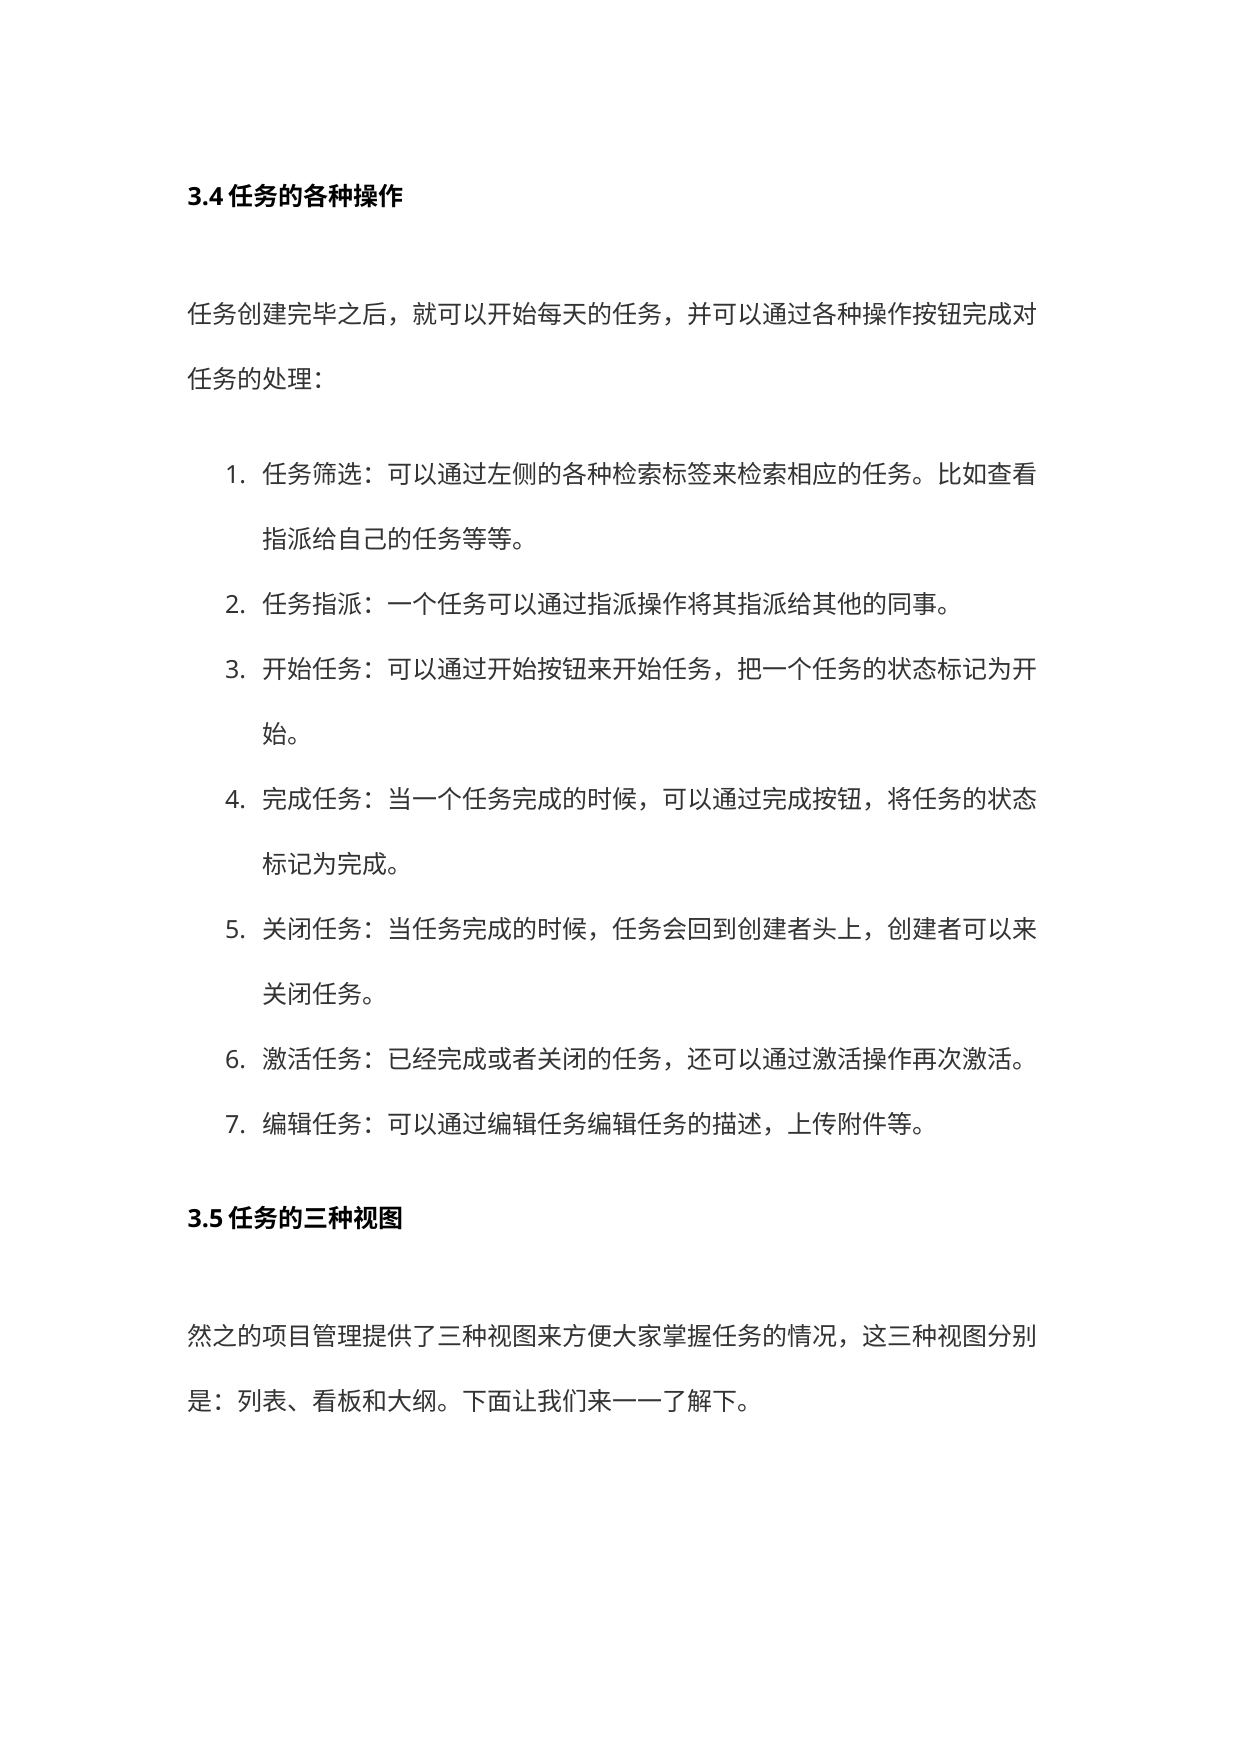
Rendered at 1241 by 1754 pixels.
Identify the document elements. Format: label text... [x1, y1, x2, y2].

list 编辑任务：可以通过编辑任务编辑任务的描述，上传附件等。 [225, 1090, 1053, 1155]
subtitle 3.5任务的三种视图 [187, 1184, 1053, 1249]
list 任务指派：一个任务可以通过指派操作将其指派给其他的同事。 [225, 570, 1053, 635]
list 激活任务：已经完成或者关闭的任务，还可以通过激活操作再次激活。 [225, 1025, 1053, 1090]
list 关闭任务：当任务完成的时候，任务会回到创建者头上，创建者可以来关闭任务。 [225, 895, 1053, 1025]
text 然之的项目管理提供了三种视图来方便大家掌握任务的情况，这三种视图分别是：列表、看板和大纲。下面让我们来一一了解下。 [187, 1302, 1053, 1432]
text 任务创建完毕之后，就可以开始每天的任务，并可以通过各种操作按钮完成对任务的处理： [187, 281, 1053, 411]
list 开始任务：可以通过开始按钮来开始任务，把一个任务的状态标记为开始。 [225, 635, 1053, 765]
subtitle 3.4任务的各种操作 [187, 162, 1053, 227]
list 完成任务：当一个任务完成的时候，可以通过完成按钮，将任务的状态标记为完成。 [225, 765, 1053, 895]
list 任务筛选：可以通过左侧的各种检索标签来检索相应的任务。比如查看指派给自己的任务等等。 [225, 440, 1053, 570]
